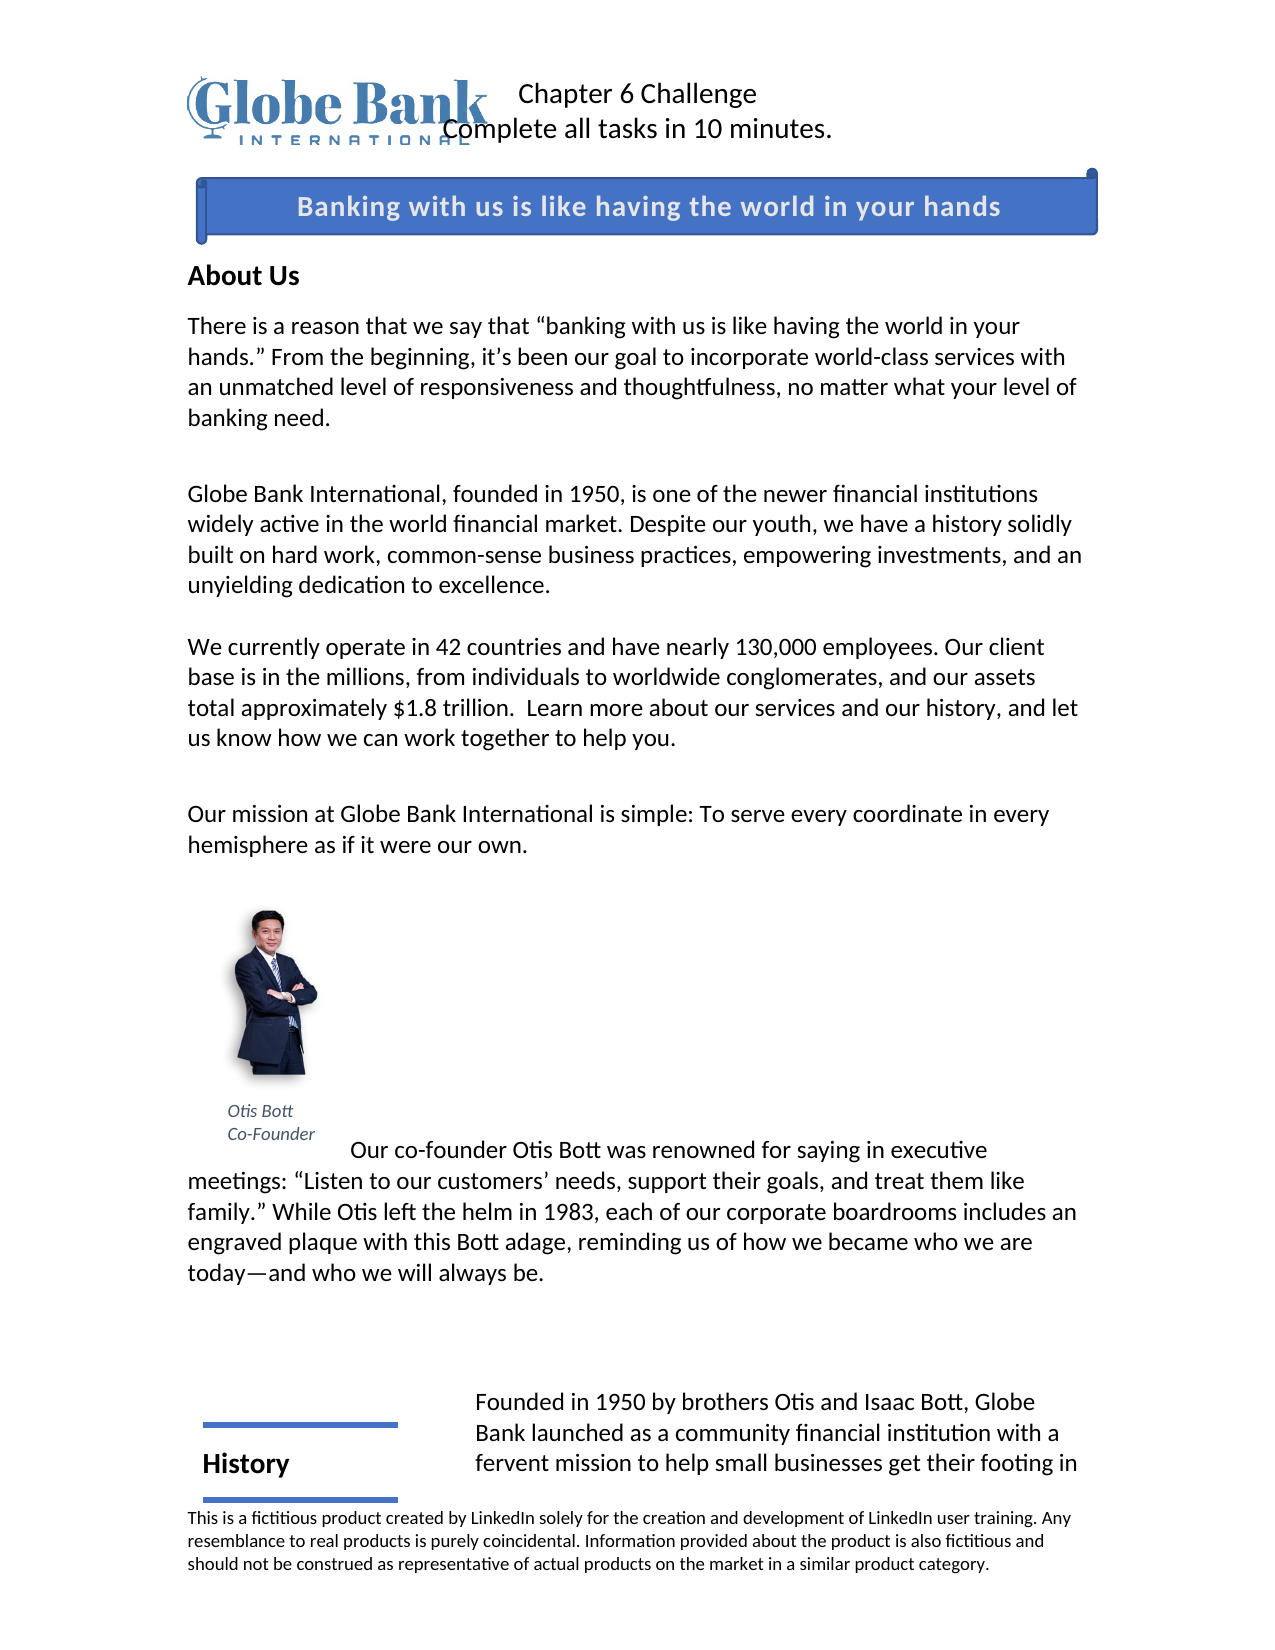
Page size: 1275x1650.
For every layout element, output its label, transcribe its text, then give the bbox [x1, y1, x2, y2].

text Our mission at Globe Bank International is simple: To serve every coordinate in every hemisphere as if it were our own. [187, 798, 1087, 859]
text There is a reason that we say that “banking with us is like having the world in your hands.” From the beginning, it’s been our goal to incorporate world-class services with an unmatched level of responsiveness and thoughtfulness, no matter what your level of banking need. [187, 310, 1087, 432]
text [187, 1386, 1087, 1478]
text Globe Bank International, founded in 1950, is one of the newer financial institutions widely active in the world financial market. Despite our youth, we have a history solidly built on hard work, common-sense business practices, empowering investments, and an unyielding dedication to excellence. [187, 478, 1087, 600]
picture [187, 890, 351, 1095]
text Our co-founder Otis Bott was renowned for saying in executive meetings: “Listen to our customers’ needs, support their goals, and treat them like family.” While Otis left the helm in 1983, each of our corporate boardrooms includes an engraved plaque with this Bott adage, reminding us of how we became who we are today—and who we will always be. [187, 890, 1087, 1287]
text We currently operate in 42 countries and have nearly 130,000 employees. Our client base is in the millions, from individuals to worldwide conglomerates, and our assets total approximately $1.8 trillion. Learn more about our services and our history, and let us know how we can work together to help you. [187, 631, 1087, 753]
text About Us [187, 257, 1087, 292]
